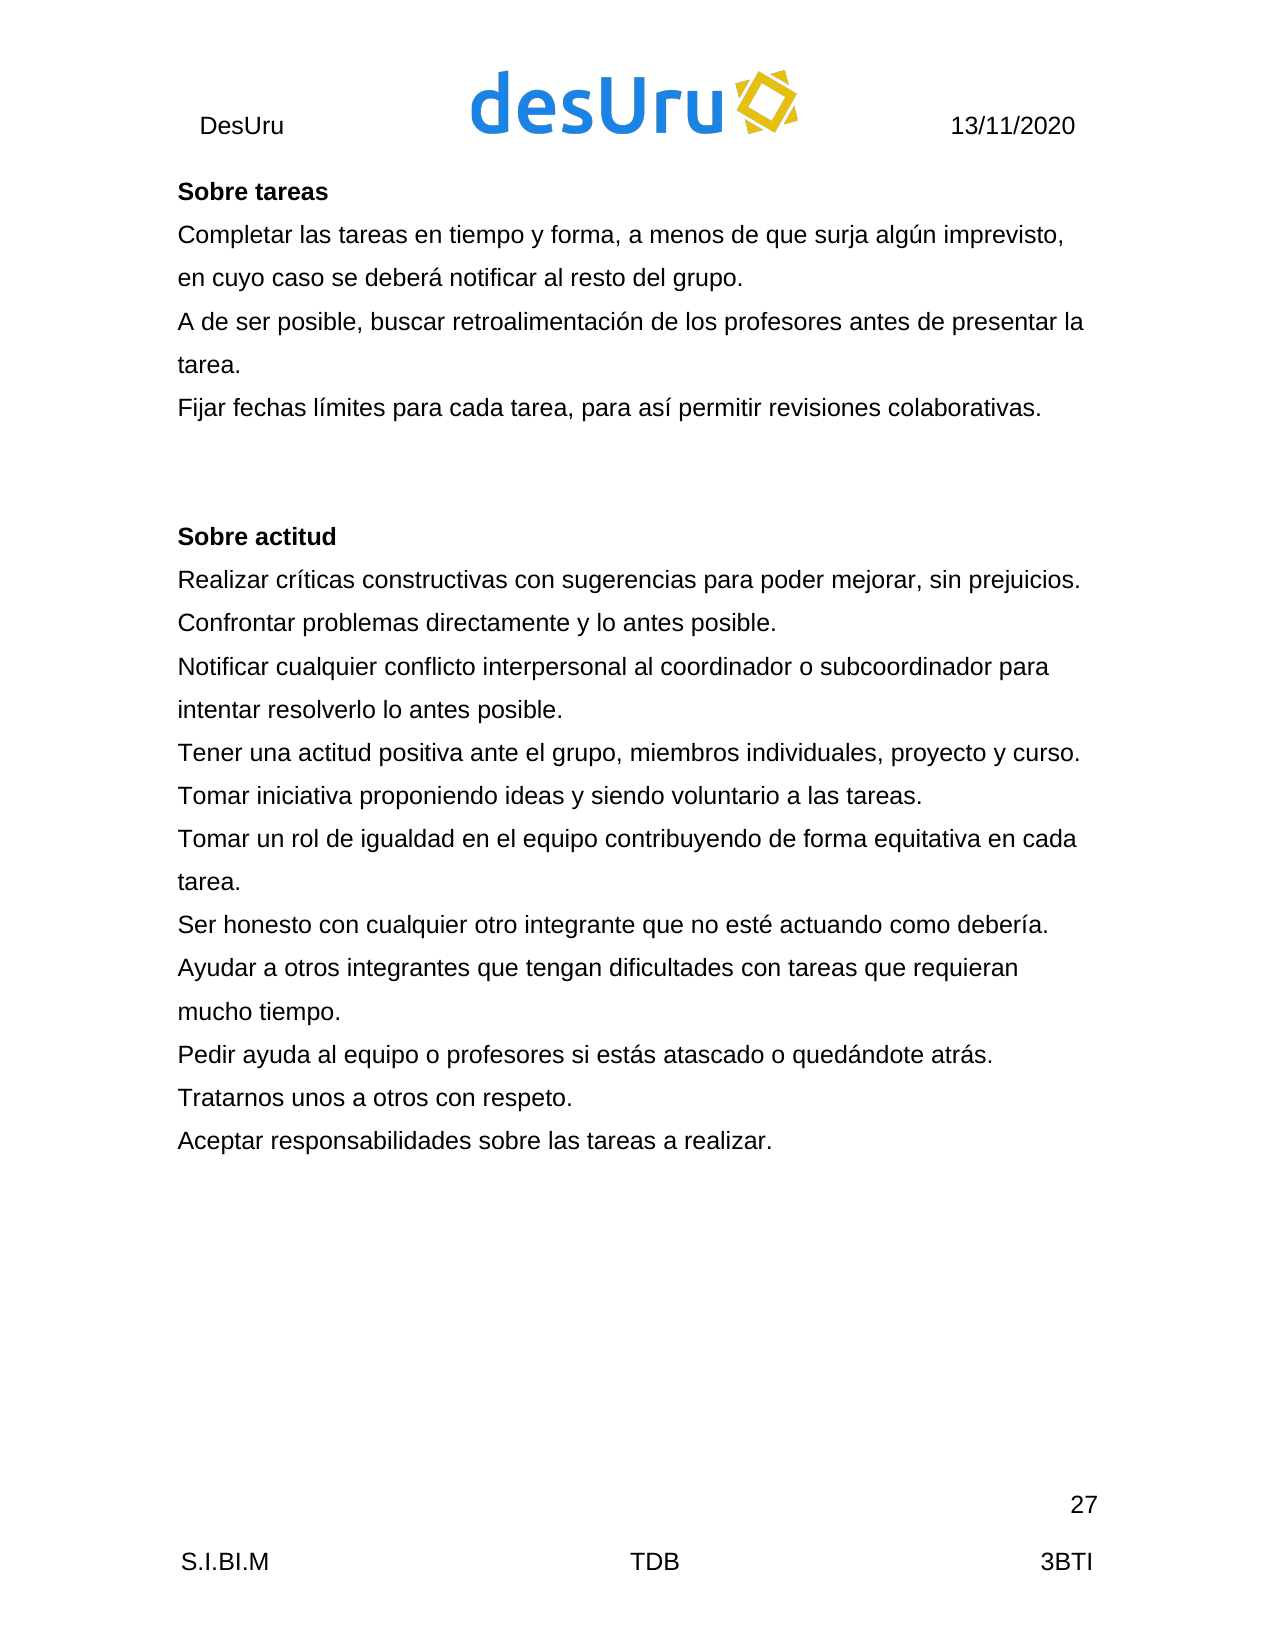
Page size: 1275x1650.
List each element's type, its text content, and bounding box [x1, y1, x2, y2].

text Aceptar responsabilidades sobre las tareas a realizar. [177, 1126, 1098, 1155]
text Tener una actitud positiva ante el grupo, miembros individuales, proyecto y curso. [177, 738, 1098, 767]
text Confrontar problemas directamente y lo antes posible. [177, 608, 1098, 637]
text A de ser posible, buscar retroalimentación de los profesores antes de presentar la tarea. [177, 307, 1098, 378]
text Completar las tareas en tiempo y forma, a menos de que surja algún imprevisto, en cuyo caso se deberá notificar al resto del grupo. [177, 220, 1098, 292]
text Sobre actitud [177, 522, 1098, 551]
text Fijar fechas límites para cada tarea, para así permitir revisiones colaborativas. [177, 393, 1098, 422]
text Tratarnos unos a otros con respeto. [177, 1083, 1098, 1112]
text Notificar cualquier conflicto interpersonal al coordinador o subcoordinador para intentar resolverlo lo antes posible. [177, 652, 1098, 723]
picture [471, 70, 798, 134]
text Ayudar a otros integrantes que tengan dificultades con tareas que requieran mucho tiempo. [177, 953, 1098, 1025]
text Tomar un rol de igualdad en el equipo contribuyendo de forma equitativa en cada tarea. [177, 824, 1098, 896]
text Pedir ayuda al equipo o profesores si estás atascado o quedándote atrás. [177, 1040, 1098, 1068]
text Sobre tareas [177, 177, 1098, 206]
text Tomar iniciativa proponiendo ideas y siendo voluntario a las tareas. [177, 781, 1098, 810]
text Realizar críticas constructivas con sugerencias para poder mejorar, sin prejuicios. [177, 565, 1098, 594]
text Ser honesto con cualquier otro integrante que no esté actuando como debería. [177, 910, 1098, 939]
